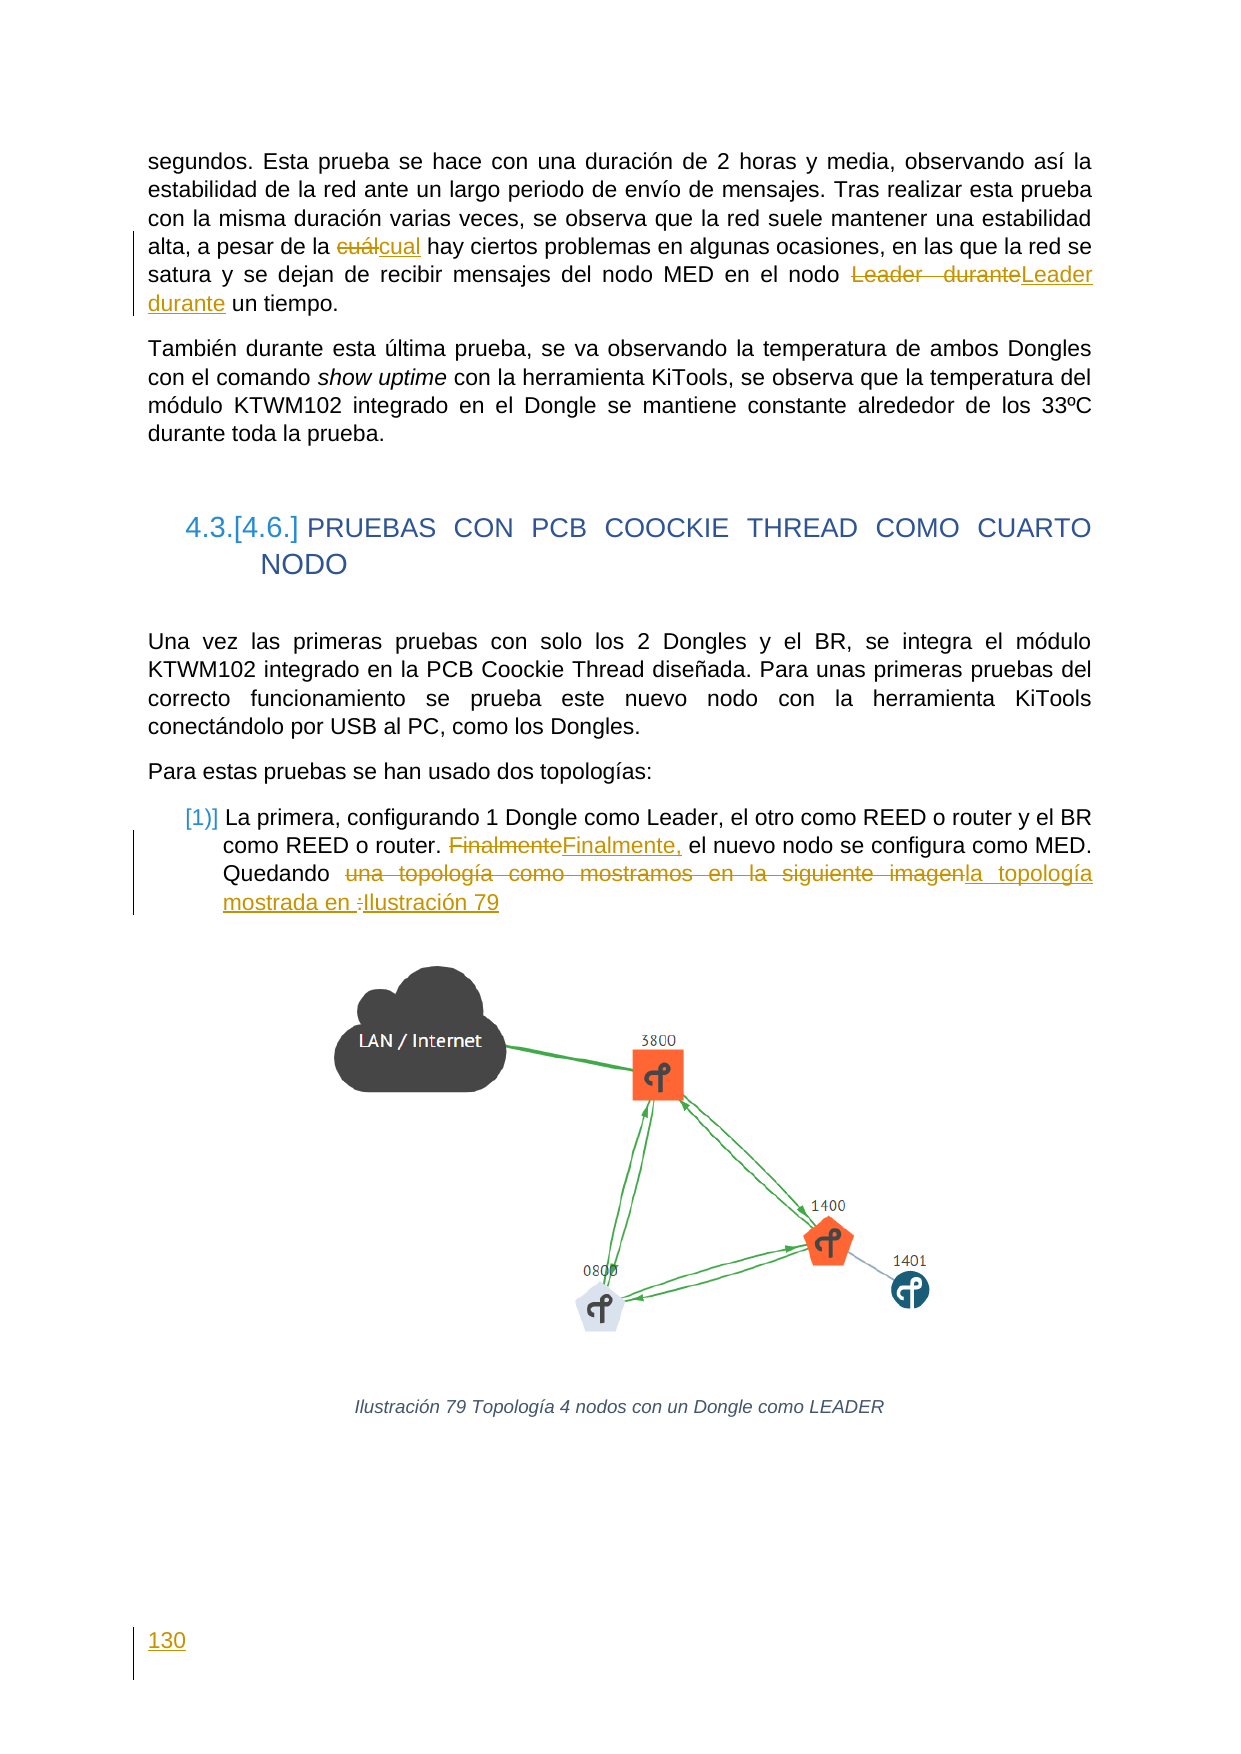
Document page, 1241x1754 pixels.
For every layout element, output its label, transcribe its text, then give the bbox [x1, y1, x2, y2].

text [148, 148, 1092, 316]
text Una vez las primeras pruebas con solo los 2 Dongles y el BR, se integra el módulo KTWM102 integrado en la PCB Coockie Thread diseñada. Para unas primeras pruebas del correcto funcionamiento se prueba este nuevo nodo con la herramienta KiTools conectándolo por USB al PC, como los Dongles. [148, 628, 1092, 739]
text Ilustración Topología 4 nodos con un Dongle como LEADER [148, 1396, 1092, 1417]
list La primera, configurando 1 Dongle como Leader, el otro como REED o router y el BR como REED o router. el nuevo nodo se configura como MED. Quedando [185, 803, 1092, 915]
picture [264, 933, 977, 1377]
text Para estas pruebas se han usado dos topologías: [148, 758, 1092, 785]
subtitle PRUEBAS CON PCB COOCKIE THREAD COMO CUARTO NODO [185, 511, 1092, 580]
text También durante esta última prueba, se va observando la temperatura de ambos Dongles con el comando show uptime con la herramienta KiTools, se observa que la temperatura del módulo KTWM102 integrado en el Dongle se mantiene constante alrededor de los 33ºC durante toda la prueba. [148, 335, 1092, 447]
